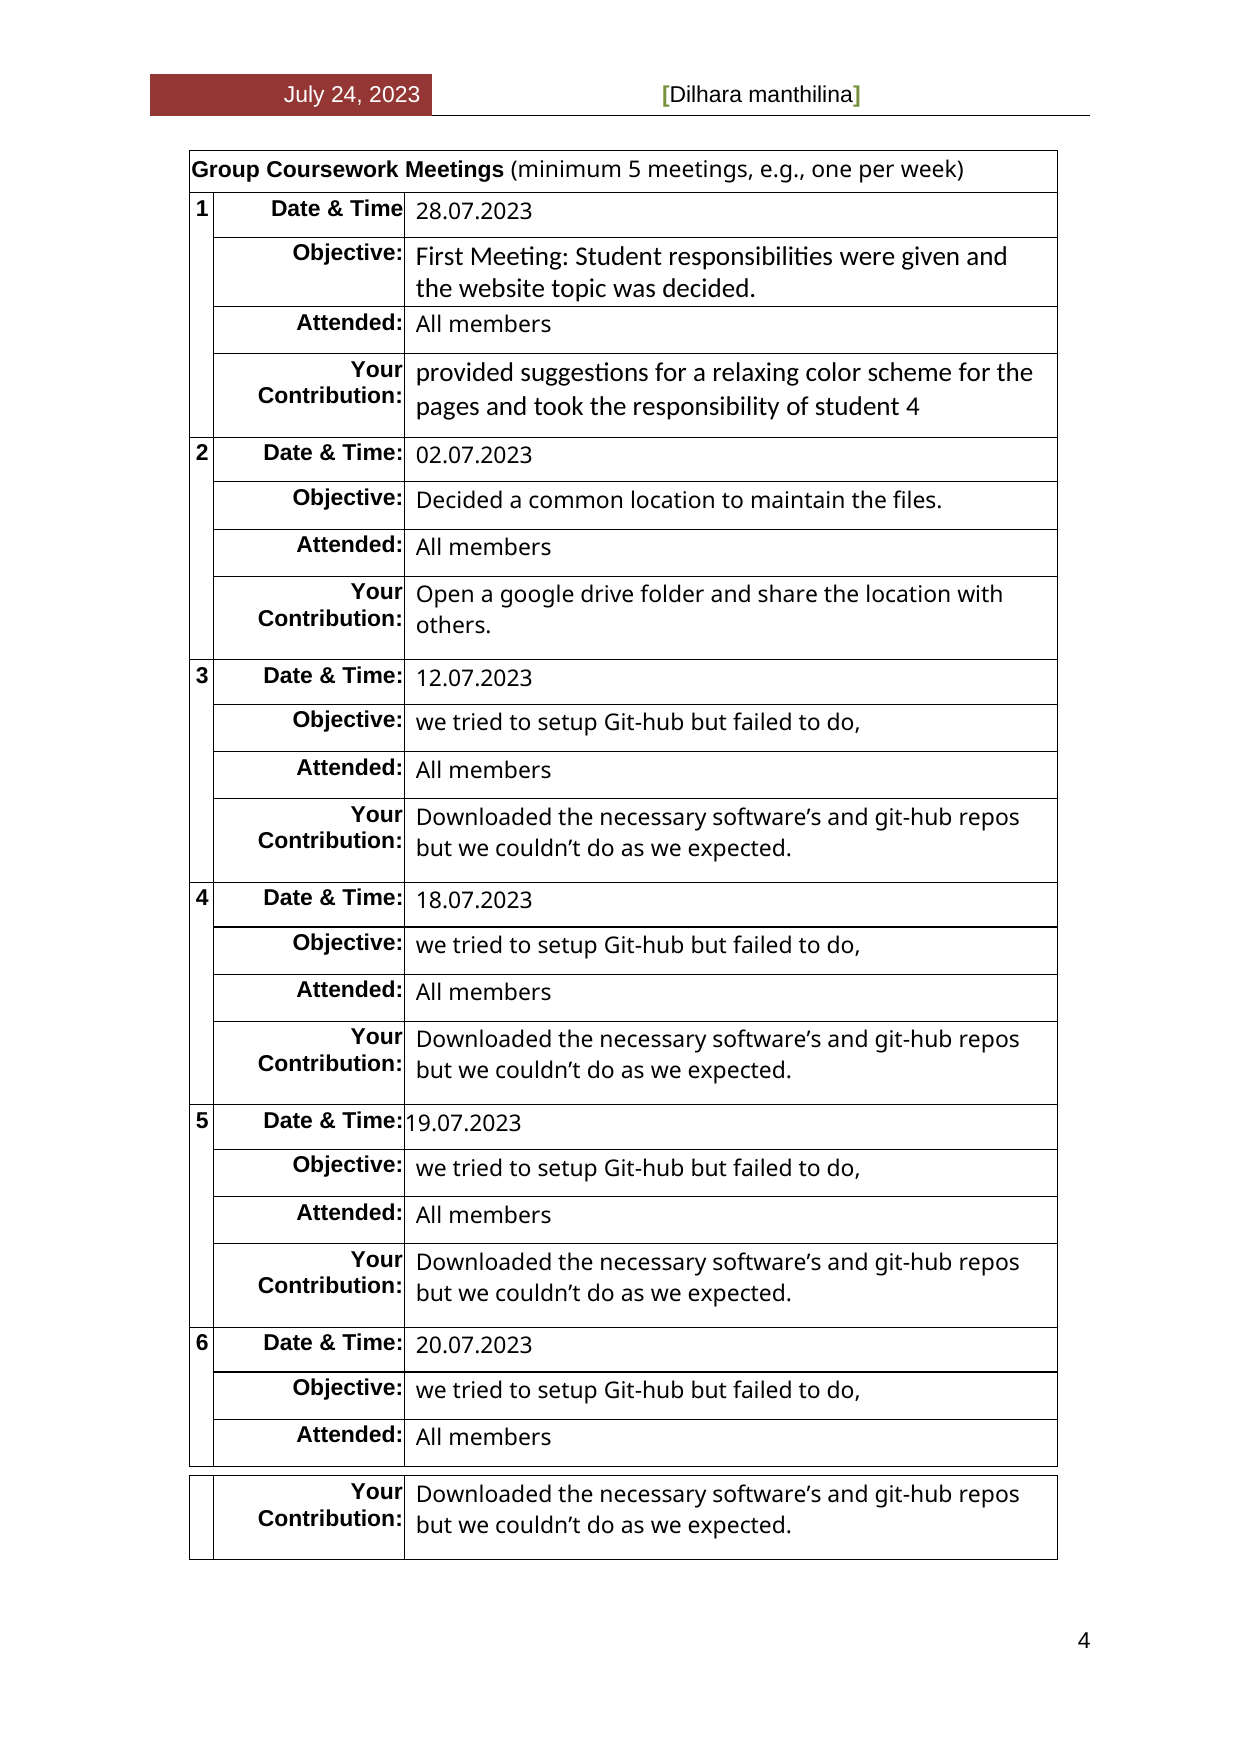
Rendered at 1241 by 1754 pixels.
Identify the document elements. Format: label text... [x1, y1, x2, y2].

table_cell Date & Time [214, 193, 404, 237]
table_cell 18.07.2023 [405, 883, 1057, 926]
table_cell 02.07.2023 [405, 438, 1057, 481]
table_cell Downloaded the necessary software’s and git-hub repos but we couldn’t do as we expected. [405, 799, 1057, 882]
table_cell 28.07.2023 [405, 193, 1057, 237]
table_cell Date & Time: [214, 1105, 404, 1149]
table_cell 19.07.2023 [405, 1105, 1057, 1149]
table_header [190, 1476, 213, 1559]
table_cell we tried to setup Git-hub but failed to do, [405, 928, 1057, 973]
table_cell provided suggestions for a relaxing color scheme for the pages and took the responsibility of student 4 [405, 354, 1057, 437]
table_cell Date & Time: [214, 1328, 404, 1371]
table_cell Attended: [214, 752, 404, 798]
table_cell Attended: [214, 307, 404, 353]
table_cell Objective: [214, 1373, 404, 1419]
table_cell First Meeting: Student responsibilities were given and the website topic was decided. [405, 238, 1057, 306]
table_cell 1 [190, 193, 213, 437]
table_cell Attended: [214, 530, 404, 576]
table_cell Attended: [214, 1197, 404, 1243]
table_cell Your Contribution: [214, 799, 404, 882]
table_cell 12.07.2023 [405, 660, 1057, 704]
table_cell Your Contribution: [214, 354, 404, 437]
table_cell we tried to setup Git-hub but failed to do, [405, 705, 1057, 751]
table_cell Objective: [214, 238, 404, 306]
table_cell 6 [190, 1328, 213, 1466]
table_cell 4 [190, 883, 213, 1104]
table_cell Your Contribution: [214, 577, 404, 659]
table_cell Objective: [214, 482, 404, 528]
table_cell All members [405, 307, 1057, 353]
table_cell Your Contribution: [214, 1244, 404, 1327]
table_cell Objective: [214, 1150, 404, 1196]
table_cell All members [405, 752, 1057, 798]
table_cell Attended: [214, 975, 404, 1021]
table_header Your Contribution: [214, 1476, 404, 1559]
table_cell 3 [190, 660, 213, 882]
table_cell 20.07.2023 [405, 1328, 1057, 1371]
table_header Group Coursework Meetings (minimum 5 meetings, e.g., one per week) [190, 151, 1057, 192]
table_cell Date & Time: [214, 883, 404, 926]
table_cell Objective: [214, 928, 404, 973]
table_cell All members [405, 975, 1057, 1021]
table_cell All members [405, 1420, 1057, 1466]
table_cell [405, 1373, 1057, 1419]
table_cell Objective: [214, 705, 404, 751]
table_cell All members [405, 530, 1057, 576]
table_cell Open a google drive folder and share the location with others. [405, 577, 1057, 659]
table_header Downloaded the necessary software’s and git-hub repos but we couldn’t do as we expected. [405, 1476, 1057, 1559]
table_cell Date & Time: [214, 660, 404, 704]
table_cell Downloaded the necessary software’s and git-hub repos but we couldn’t do as we expected. [405, 1244, 1057, 1327]
table_cell Attended: [214, 1420, 404, 1466]
table_cell 5 [190, 1105, 213, 1327]
table_cell Downloaded the necessary software’s and git-hub repos but we couldn’t do as we expected. [405, 1022, 1057, 1104]
table_cell Date & Time: [214, 438, 404, 481]
table_cell Decided a common location to maintain the files. [405, 482, 1057, 528]
table_cell we tried to setup Git-hub but failed to do, [405, 1150, 1057, 1196]
table_cell 2 [190, 438, 213, 659]
table_cell Your Contribution: [214, 1022, 404, 1104]
table_cell All members [405, 1197, 1057, 1243]
